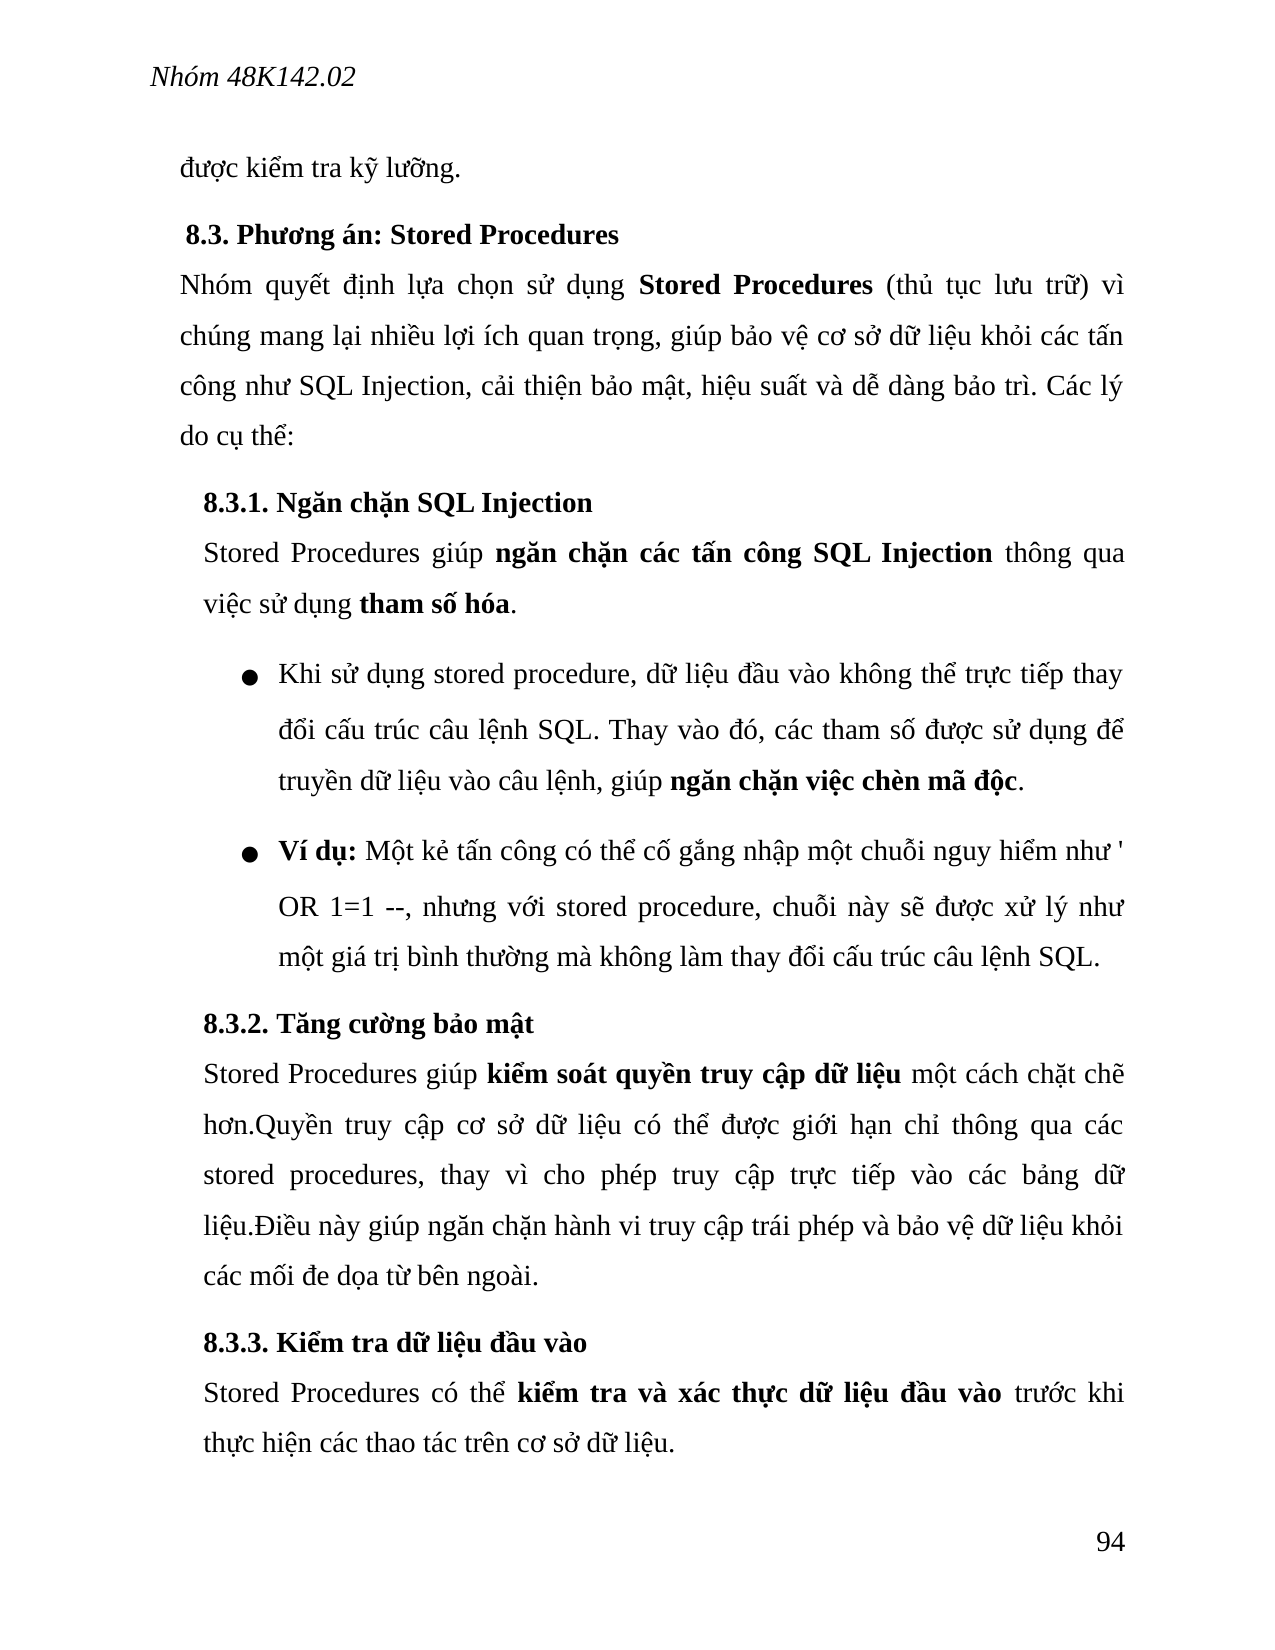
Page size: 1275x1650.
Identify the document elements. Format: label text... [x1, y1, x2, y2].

list Ví dụ: Một kẻ tấn công có thể cố gắng nhập một chuỗi nguy hiểm như ' OR 1=1 --, nhưng với stored procedure, chuỗi này sẽ được xử lý như một giá trị bình thường mà không làm thay đổi cấu trúc câu lệnh SQL. [241, 829, 1125, 973]
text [179, 150, 1125, 183]
text Stored Procedures giúp ngăn chặn các tấn công SQL Injection thông qua việc sử dụng tham số hóa. [203, 536, 1125, 619]
text Stored Procedures có thể kiểm tra và xác thực dữ liệu đầu vào trước khi thực hiện các thao tác trên cơ sở dữ liệu. [203, 1375, 1125, 1459]
text Stored Procedures giúp kiểm soát quyền truy cập dữ liệu một cách chặt chẽ hơn.Quyền truy cập cơ sở dữ liệu có thể được giới hạn chỉ thông qua các stored procedures, thay vì cho phép truy cập trực tiếp vào các bảng dữ liệu.Điều này giúp ngăn chặn hành vi truy cập trái phép và bảo vệ dữ liệu khỏi các mối đe dọa từ bên ngoài. [203, 1057, 1125, 1291]
subtitle Ngăn chặn SQL Injection [179, 485, 1125, 519]
subtitle Kiểm tra dữ liệu đầu vào [179, 1325, 1125, 1358]
list Khi sử dụng stored procedure, dữ liệu đầu vào không thể trực tiếp thay đổi cấu trúc câu lệnh SQL. Thay vào đó, các tham số được sử dụng để truyền dữ liệu vào câu lệnh, giúp ngăn chặn việc chèn mã độc. [241, 653, 1125, 796]
subtitle Phương án: Stored Procedures [179, 217, 1125, 251]
subtitle Tăng cường bảo mật [179, 1006, 1125, 1040]
text Nhóm quyết định lựa chọn sử dụng Stored Procedures (thủ tục lưu trữ) vì chúng mang lại nhiều lợi ích quan trọng, giúp bảo vệ cơ sở dữ liệu khỏi các tấn công như SQL Injection, cải thiện bảo mật, hiệu suất và dễ dàng bảo trì. Các lý do cụ thể: [179, 267, 1125, 452]
